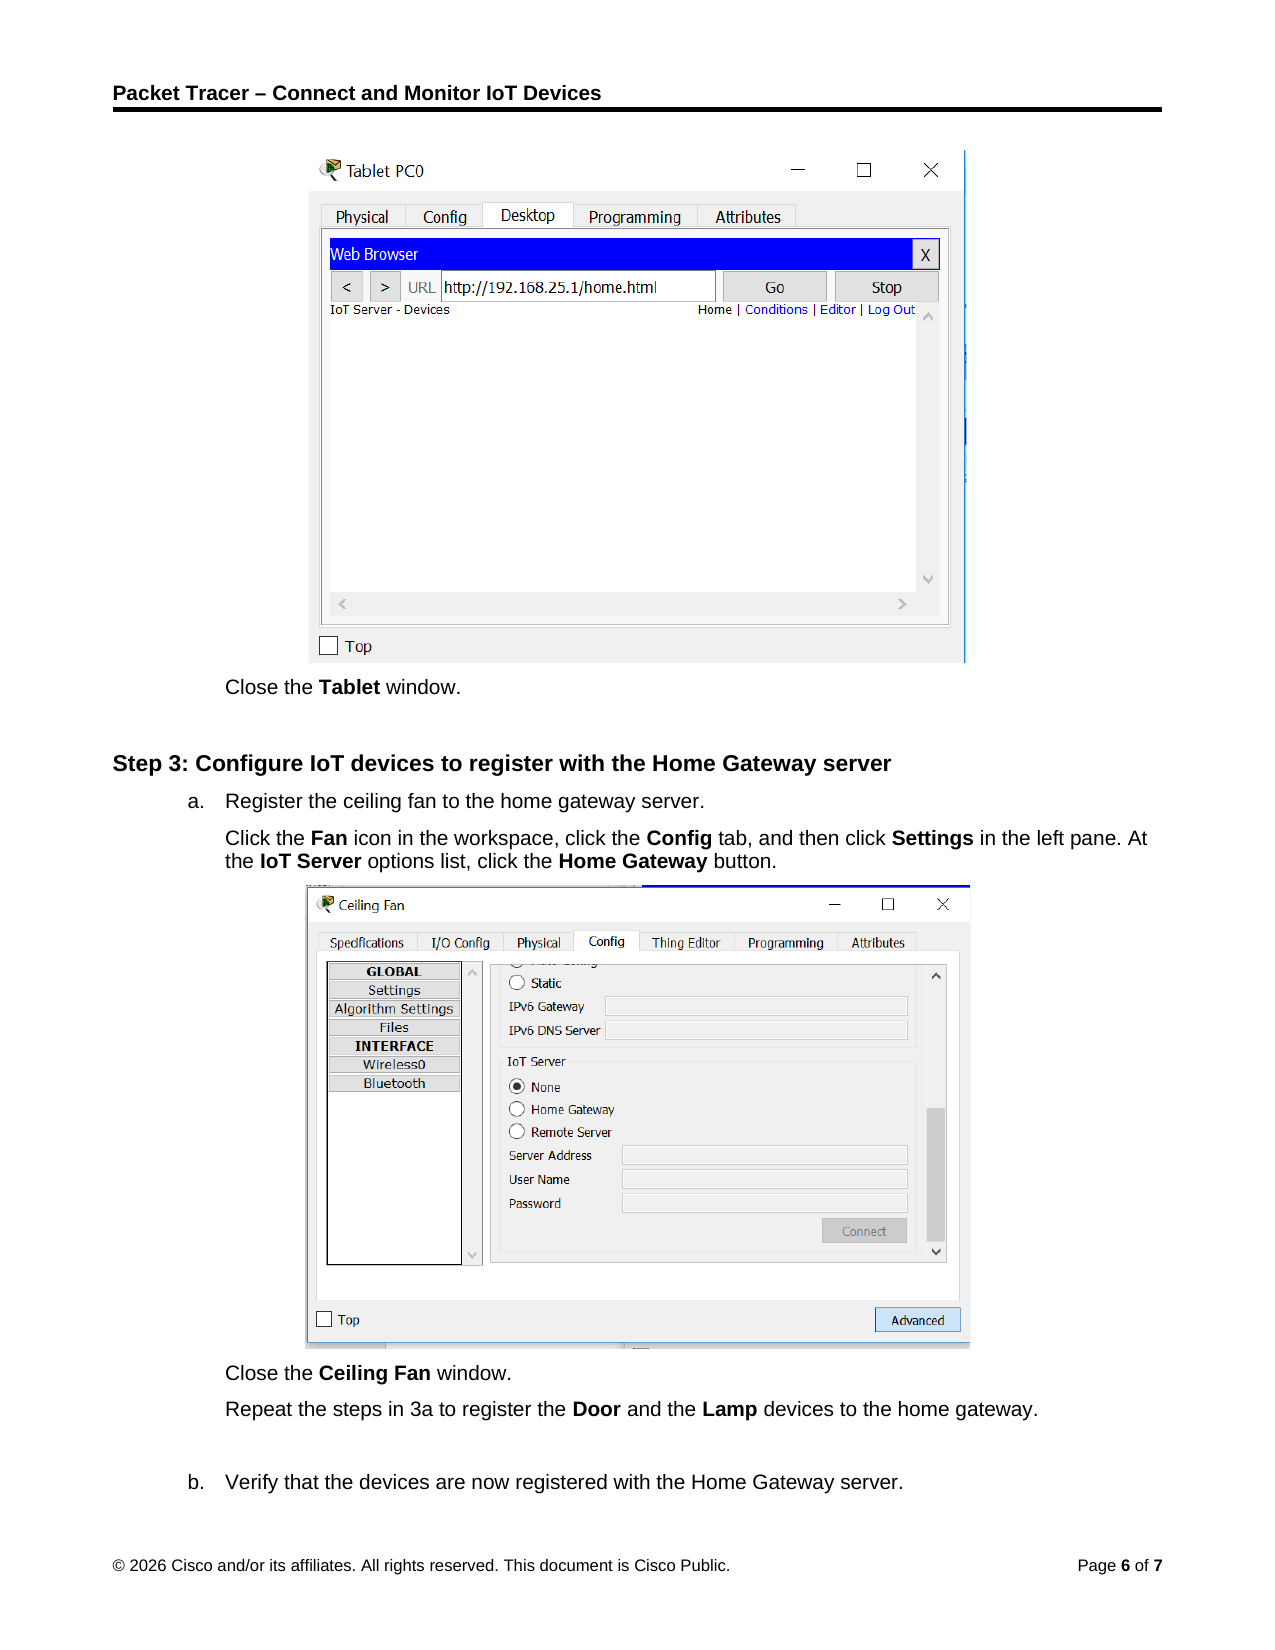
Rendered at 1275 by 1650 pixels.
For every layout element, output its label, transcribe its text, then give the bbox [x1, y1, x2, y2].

list Close the Ceiling Fan window. [225, 1361, 1162, 1384]
picture [308, 150, 967, 663]
list Repeat the steps in 3a to register the Door and the Lamp devices to the home gateway. [225, 1397, 1162, 1421]
list Click the Fan icon in the workspace, click the Config tab, and then click Settings in the left pane. At the IoT Server options list, click the Home Gateway button. [225, 825, 1162, 873]
picture [305, 885, 971, 1349]
text Step 3: Configure IoT devices to register with the Home Gateway server [112, 750, 1162, 776]
list Verify that the devices are now registered with the Home Gateway server. [187, 1470, 1162, 1494]
list Register the ceiling fan to the home gateway server. [187, 789, 1162, 813]
list Close the Tablet window. [225, 675, 1162, 699]
